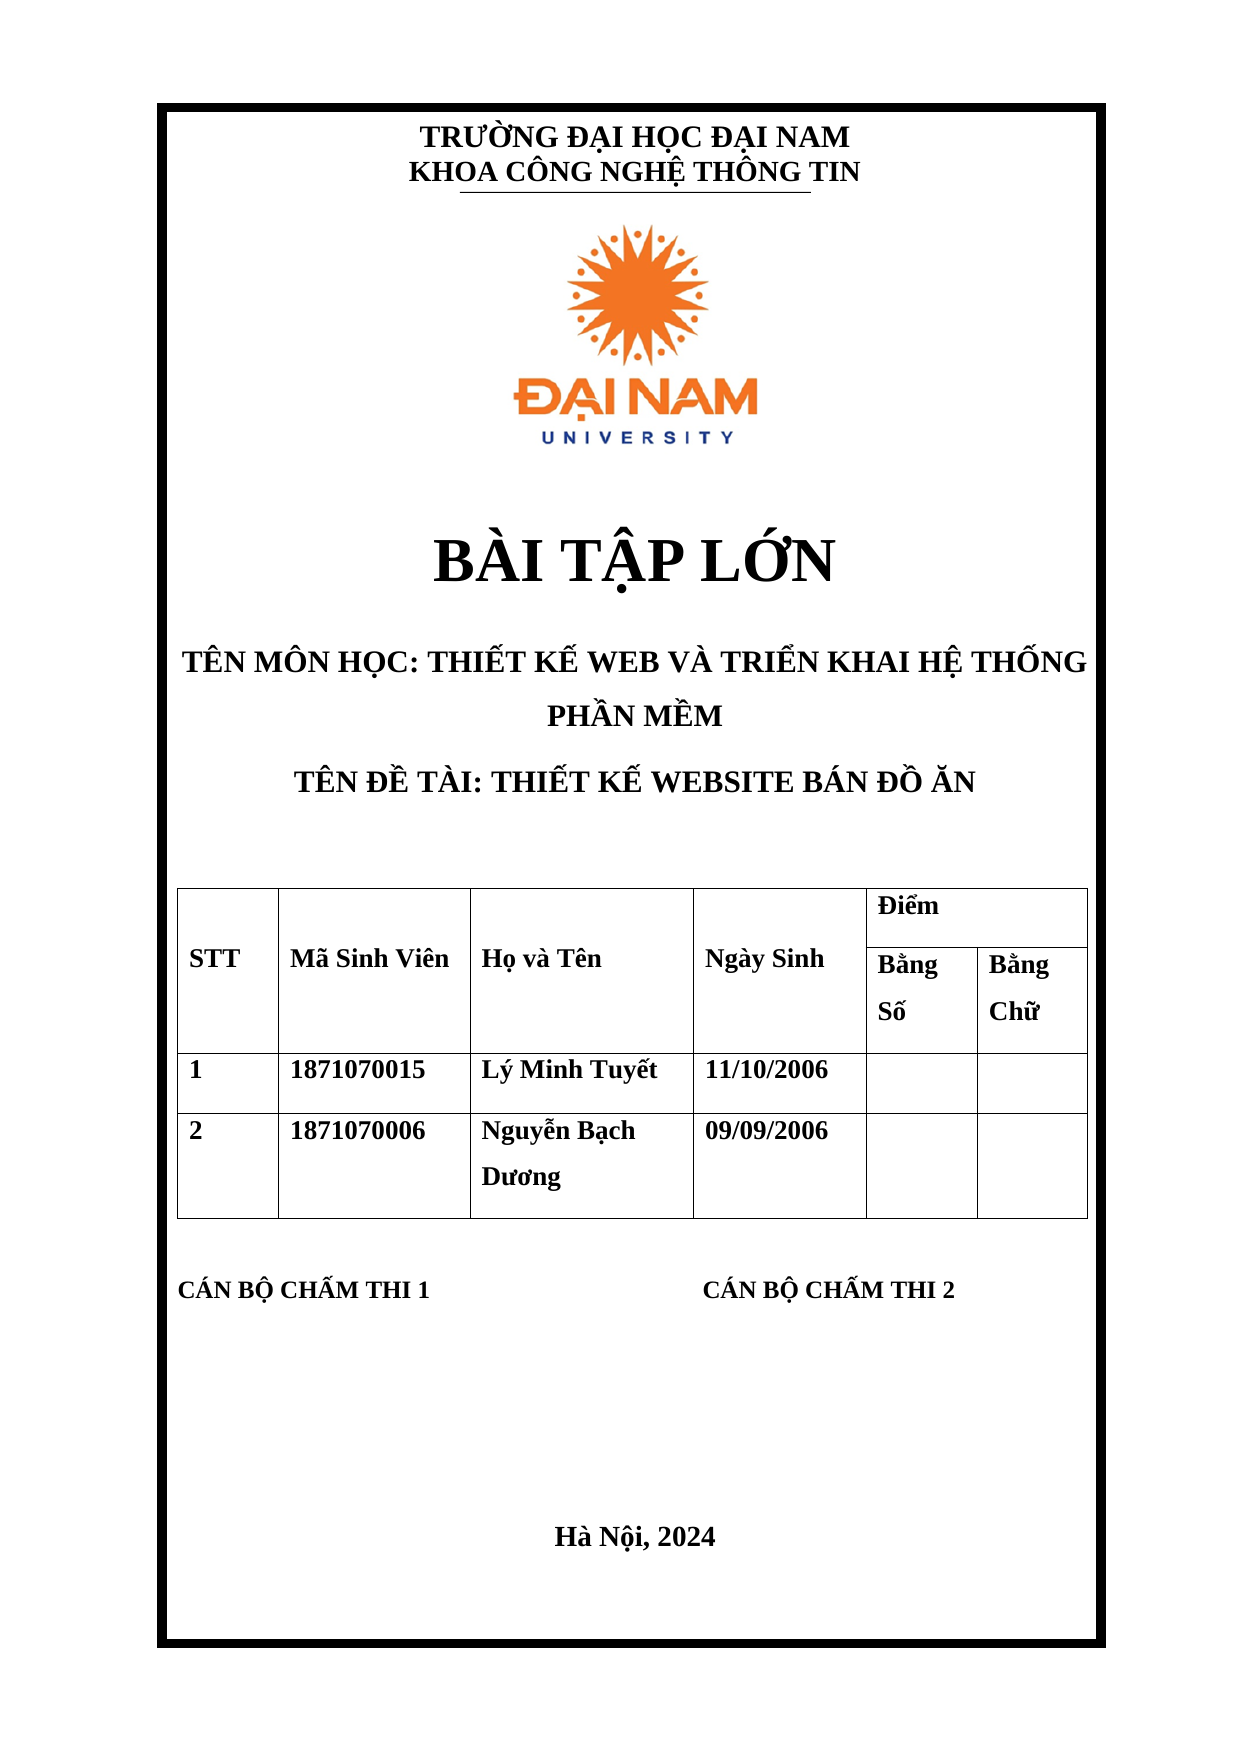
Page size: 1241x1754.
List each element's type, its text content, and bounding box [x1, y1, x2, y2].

table_header STT [178, 889, 278, 1052]
text TRƯỜNG ĐẠI HỌC ĐẠI NAM [177, 118, 1092, 154]
picture [480, 187, 790, 191]
table_cell 11/10/2006 [694, 1054, 866, 1113]
text Hà Nội, 2024 [177, 1519, 1092, 1553]
table_cell 1871070006 [279, 1114, 470, 1218]
table_cell 2 [178, 1114, 278, 1218]
text BÀI TẬP LỚN [177, 523, 1092, 595]
table_cell 1 [178, 1054, 278, 1113]
table_cell 1871070015 [279, 1054, 470, 1113]
table_cell [978, 1114, 1087, 1218]
table_cell Bằng Chữ [978, 948, 1087, 1052]
table_header Họ và Tên [471, 889, 693, 1052]
table_cell [867, 1114, 977, 1218]
picture [480, 193, 790, 496]
table_header Mã Sinh Viên [279, 889, 470, 1052]
table_cell Bằng Số [867, 948, 977, 1052]
table_cell [867, 1054, 977, 1113]
text KHOA CÔNG NGHỆ THÔNG TIN [177, 154, 1092, 188]
table_cell 09/09/2006 [694, 1114, 866, 1218]
table_header Điểm [867, 889, 1087, 947]
table_cell Lý Minh Tuyết [471, 1054, 693, 1113]
text TÊN MÔN HỌC: THIẾT KẾ WEB VÀ TRIỂN KHAI HỆ THỐNG PHẦN MỀM [177, 643, 1092, 733]
table_header Ngày Sinh [694, 889, 866, 1052]
text CÁN BỘ CHẤM THI 1 CÁN BỘ CHẤM THI 2 [177, 1275, 1092, 1304]
table_cell [978, 1054, 1087, 1113]
table_cell Nguyễn Bạch Dương [471, 1114, 693, 1218]
text TÊN ĐỀ TÀI: THIẾT KẾ WEBSITE BÁN ĐỒ ĂN [177, 763, 1092, 799]
